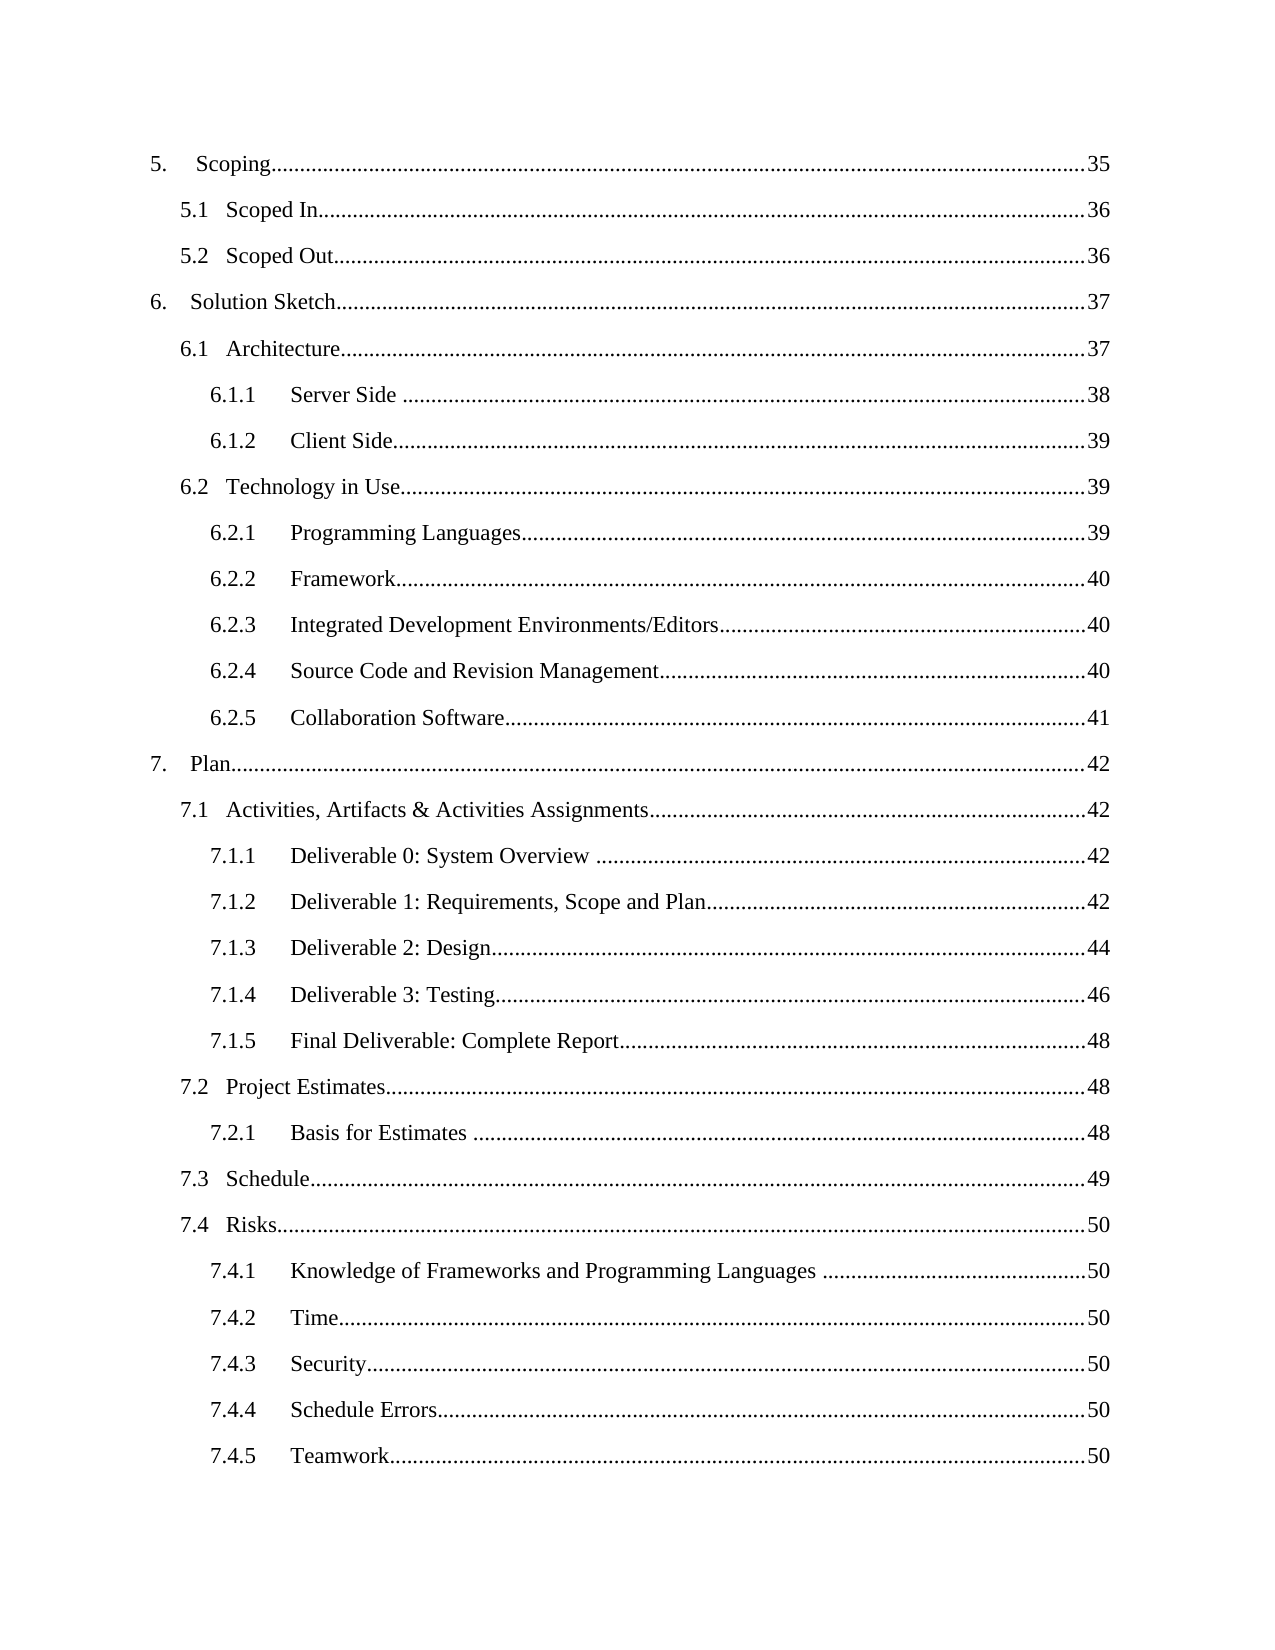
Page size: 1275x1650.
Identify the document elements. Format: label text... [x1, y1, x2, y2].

text 5.1 Scoped In 36 [180, 196, 1125, 222]
text 6.1.2 Client Side 39 [210, 427, 1125, 453]
text 6.2 Technology in Use 39 [180, 473, 1125, 499]
text 6.2.2 Framework 40 [210, 565, 1125, 592]
text 7.4.1 Knowledge of Frameworks and Programming Languages 50 [210, 1257, 1125, 1284]
text 7.1.1 Deliverable 0: System Overview 42 [210, 842, 1125, 868]
text 7.1 Activities, Artifacts & Activities Assignments 42 [180, 796, 1125, 822]
text 6.2.1 Programming Languages 39 [210, 519, 1125, 546]
text 6. Solution Sketch 37 [150, 288, 1125, 315]
text 5.2 Scoped Out 36 [180, 242, 1125, 269]
text 6.2.3 Integrated Development Environments/Editors 40 [210, 611, 1125, 638]
text 7.1.3 Deliverable 2: Design 44 [210, 934, 1125, 961]
text 5. Scoping 35 [150, 150, 1125, 176]
text 6.2.4 Source Code and Revision Management 40 [210, 658, 1125, 684]
text 7.2.1 Basis for Estimates 48 [210, 1119, 1125, 1145]
text 7.3 Schedule 49 [180, 1165, 1125, 1192]
text 7.1.2 Deliverable 1: Requirements, Scope and Plan 42 [210, 888, 1125, 915]
text 7. Plan 42 [150, 750, 1125, 776]
text 6.1 Architecture 37 [180, 334, 1125, 361]
text 7.4.3 Security 50 [210, 1350, 1125, 1376]
text 7.1.5 Final Deliverable: Complete Report 48 [210, 1027, 1125, 1053]
text 7.2 Project Estimates 48 [180, 1073, 1125, 1099]
text 7.4.2 Time 50 [210, 1304, 1125, 1330]
text 7.4.5 Teamwork 50 [210, 1442, 1125, 1468]
text 7.4 Risks 50 [180, 1211, 1125, 1238]
text 7.1.4 Deliverable 3: Testing 46 [210, 981, 1125, 1007]
text 7.4.4 Schedule Errors 50 [210, 1396, 1125, 1422]
text 6.1.1 Server Side 38 [210, 381, 1125, 407]
text 6.2.5 Collaboration Software 41 [210, 704, 1125, 730]
